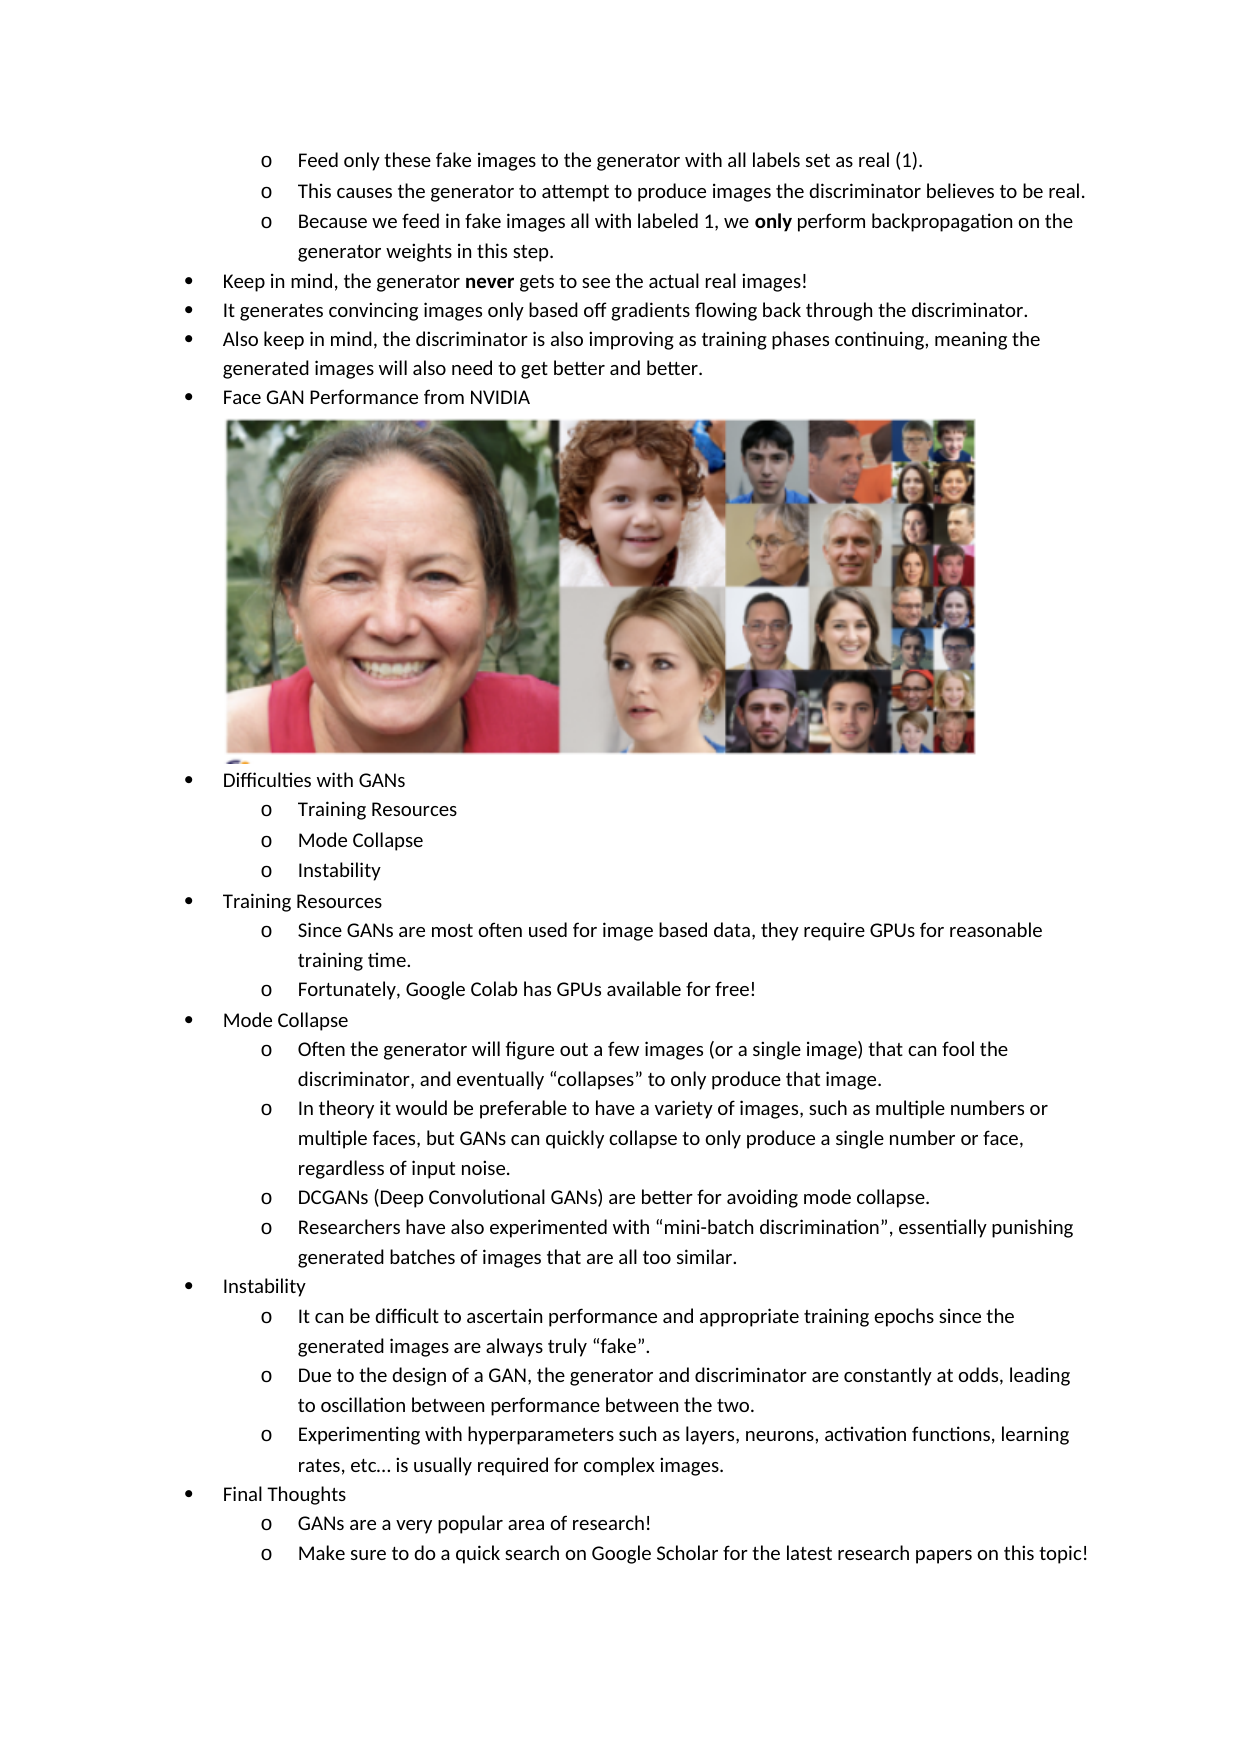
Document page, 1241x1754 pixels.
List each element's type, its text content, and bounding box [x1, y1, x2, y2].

list Fortunately, Google Colab has GPUs available for free! [260, 976, 1093, 1003]
list Also keep in mind, the discriminator is also improving as training phases continuing, meaning the generated images will also need to get better and better. [185, 326, 1093, 381]
list It generates convincing images only based off gradients flowing back through the discriminator. [185, 297, 1093, 322]
list Instability [185, 1274, 1093, 1299]
list Researchers have also experimented with “mini-batch discrimination”, essentially punishing generated batches of images that are all too similar. [260, 1214, 1093, 1270]
list Final Thoughts [185, 1481, 1093, 1506]
list Since GANs are most often used for image based data, they require GPUs for reasonable training time. [260, 917, 1093, 973]
list Make sure to do a quick search on Google Scholar for the latest research papers on this topic! [260, 1541, 1093, 1567]
list Mode Collapse [260, 827, 1093, 853]
list Keep in mind, the generator never gets to see the actual real images! [185, 268, 1093, 293]
list DCGANs (Deep Convolutional GANs) are better for avoiding mode collapse. [260, 1184, 1093, 1210]
list Training Resources [260, 797, 1093, 823]
list Difficulties with GANs [185, 767, 1093, 793]
list This causes the generator to attempt to produce images the discriminator believes to be real. [260, 178, 1093, 204]
list Because we feed in fake images all with labeled 1, we only perform backpropagation on the generator weights in this step. [260, 208, 1093, 264]
picture [222, 413, 982, 764]
list Instability [260, 857, 1093, 884]
list Often the generator will figure out a few images (or a single image) that can fool the discriminator, and eventually “collapses” to only produce that image. [260, 1036, 1093, 1092]
list Feed only these fake images to the generator with all labels set as real (1). [260, 148, 1093, 174]
list Due to the design of a GAN, the generator and discriminator are constantly at odds, leading to oscillation between performance between the two. [260, 1362, 1093, 1418]
list In theory it would be preferable to have a variety of images, such as multiple numbers or multiple faces, but GANs can quickly collapse to only produce a single number or face, regardless of input noise. [260, 1095, 1093, 1180]
list Experimenting with hyperparameters such as layers, neurons, activation functions, learning rates, etc… is usually required for complex images. [260, 1422, 1093, 1477]
list Face GAN Performance from NVIDIA [185, 384, 1093, 410]
list It can be difficult to ascertain performance and appropriate training epochs since the generated images are always truly “fake”. [260, 1303, 1093, 1358]
list GANs are a very popular area of research! [260, 1510, 1093, 1537]
list Mode Collapse [185, 1007, 1093, 1032]
list Training Resources [185, 888, 1093, 913]
